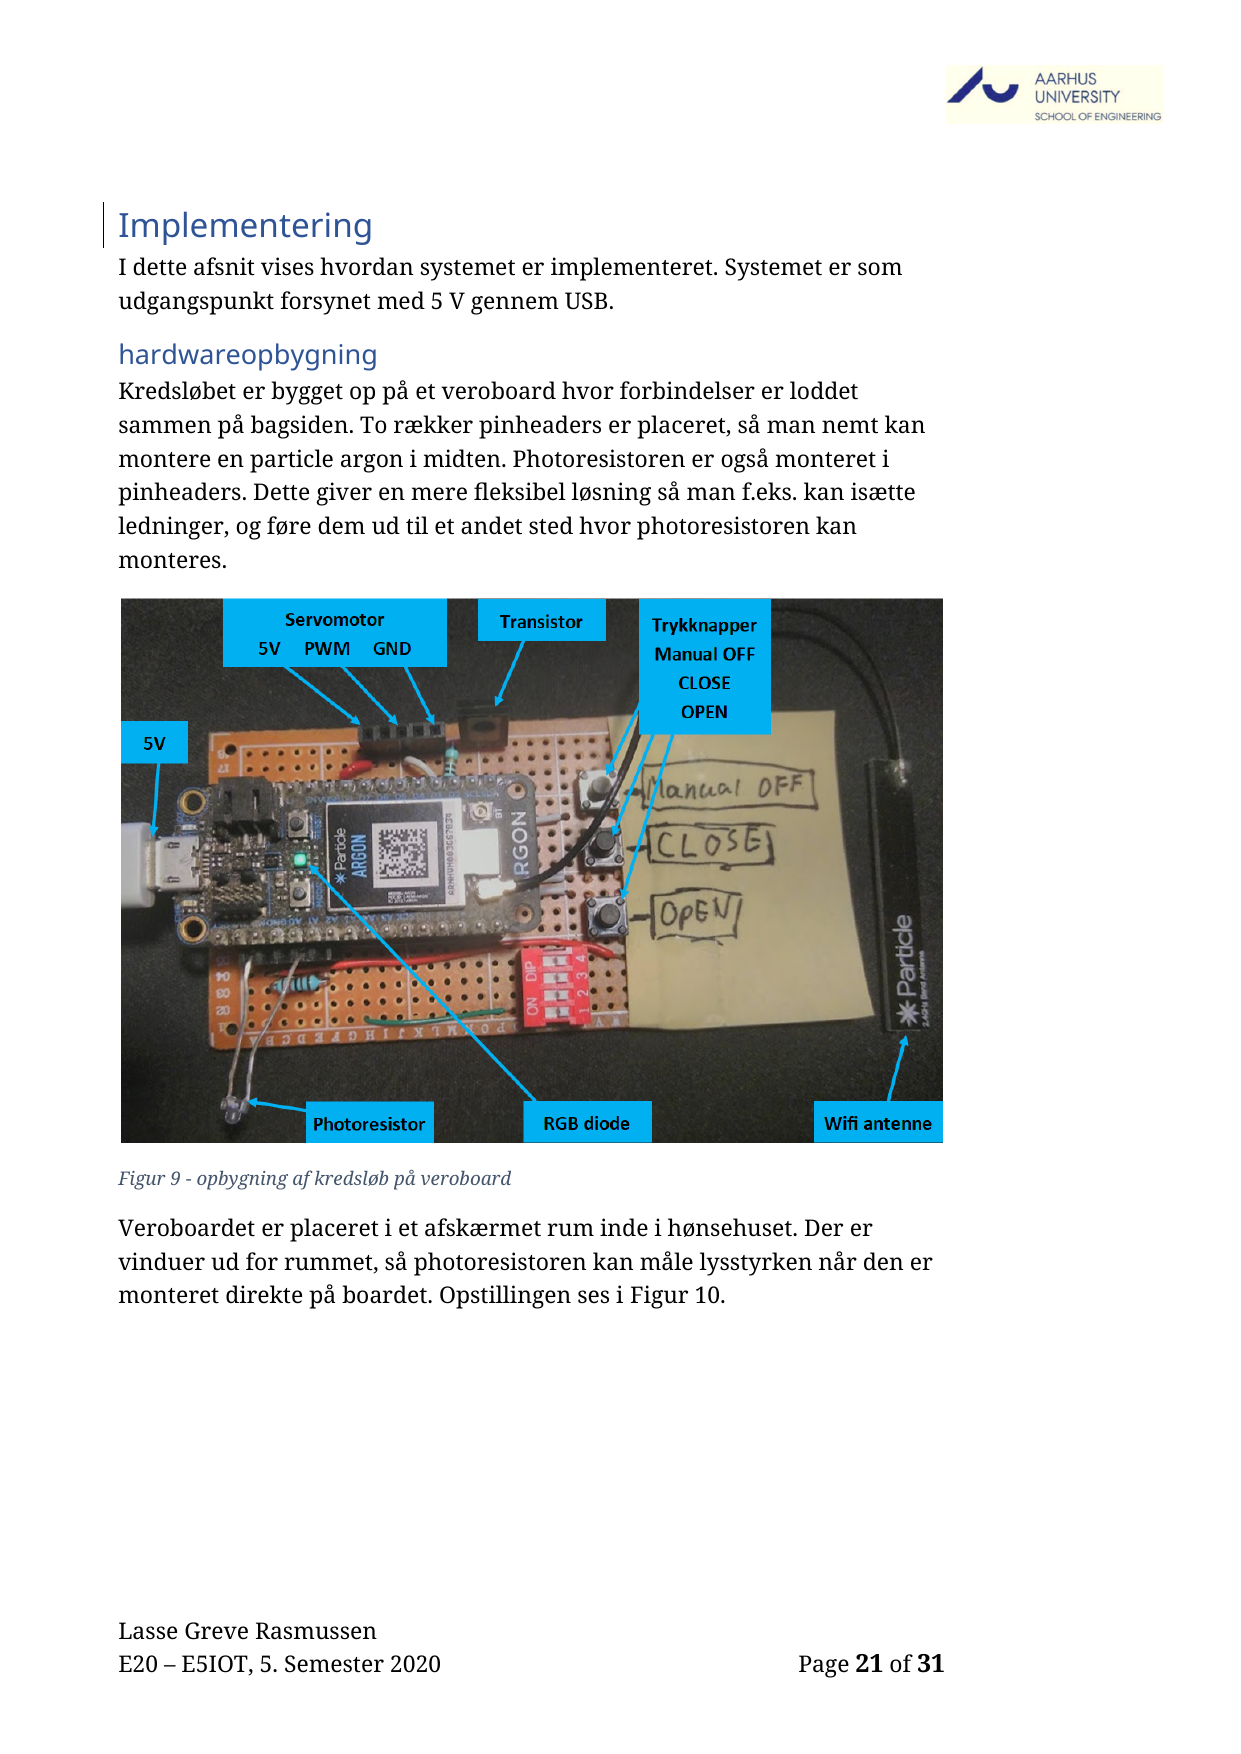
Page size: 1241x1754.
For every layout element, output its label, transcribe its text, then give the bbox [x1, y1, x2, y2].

picture [118, 594, 945, 1147]
text Kredsløbet er bygget op på et veroboard hvor forbindelser er loddet sammen på bagsiden. To rækker pinheaders er placeret, så man nemt kan montere en particle argon i midten. Photoresistoren er også monteret i pinheaders. Dette giver en mere fleksibel løsning så man f.eks. kan isætte ledninger, og føre dem ud til et andet sted hvor photoresistoren kan monteres. [118, 375, 945, 575]
text I dette afsnit vises hvordan systemet er implementeret. Systemet er som udgangspunkt forsynet med 5 V gennem USB. [118, 251, 945, 316]
text Figur 9 - opbygning af kredsløb på veroboard [118, 1165, 945, 1191]
subtitle Implementering [118, 202, 945, 248]
picture [944, 46, 1164, 136]
subtitle hardwareopbygning [118, 335, 945, 372]
text Veroboardet er placeret i et afskærmet rum inde i hønsehuset. Der er vinduer ud for rummet, så photoresistoren kan måle lysstyrken når den er monteret direkte på boardet. Opstillingen ses i Figur 10. [118, 1212, 945, 1311]
